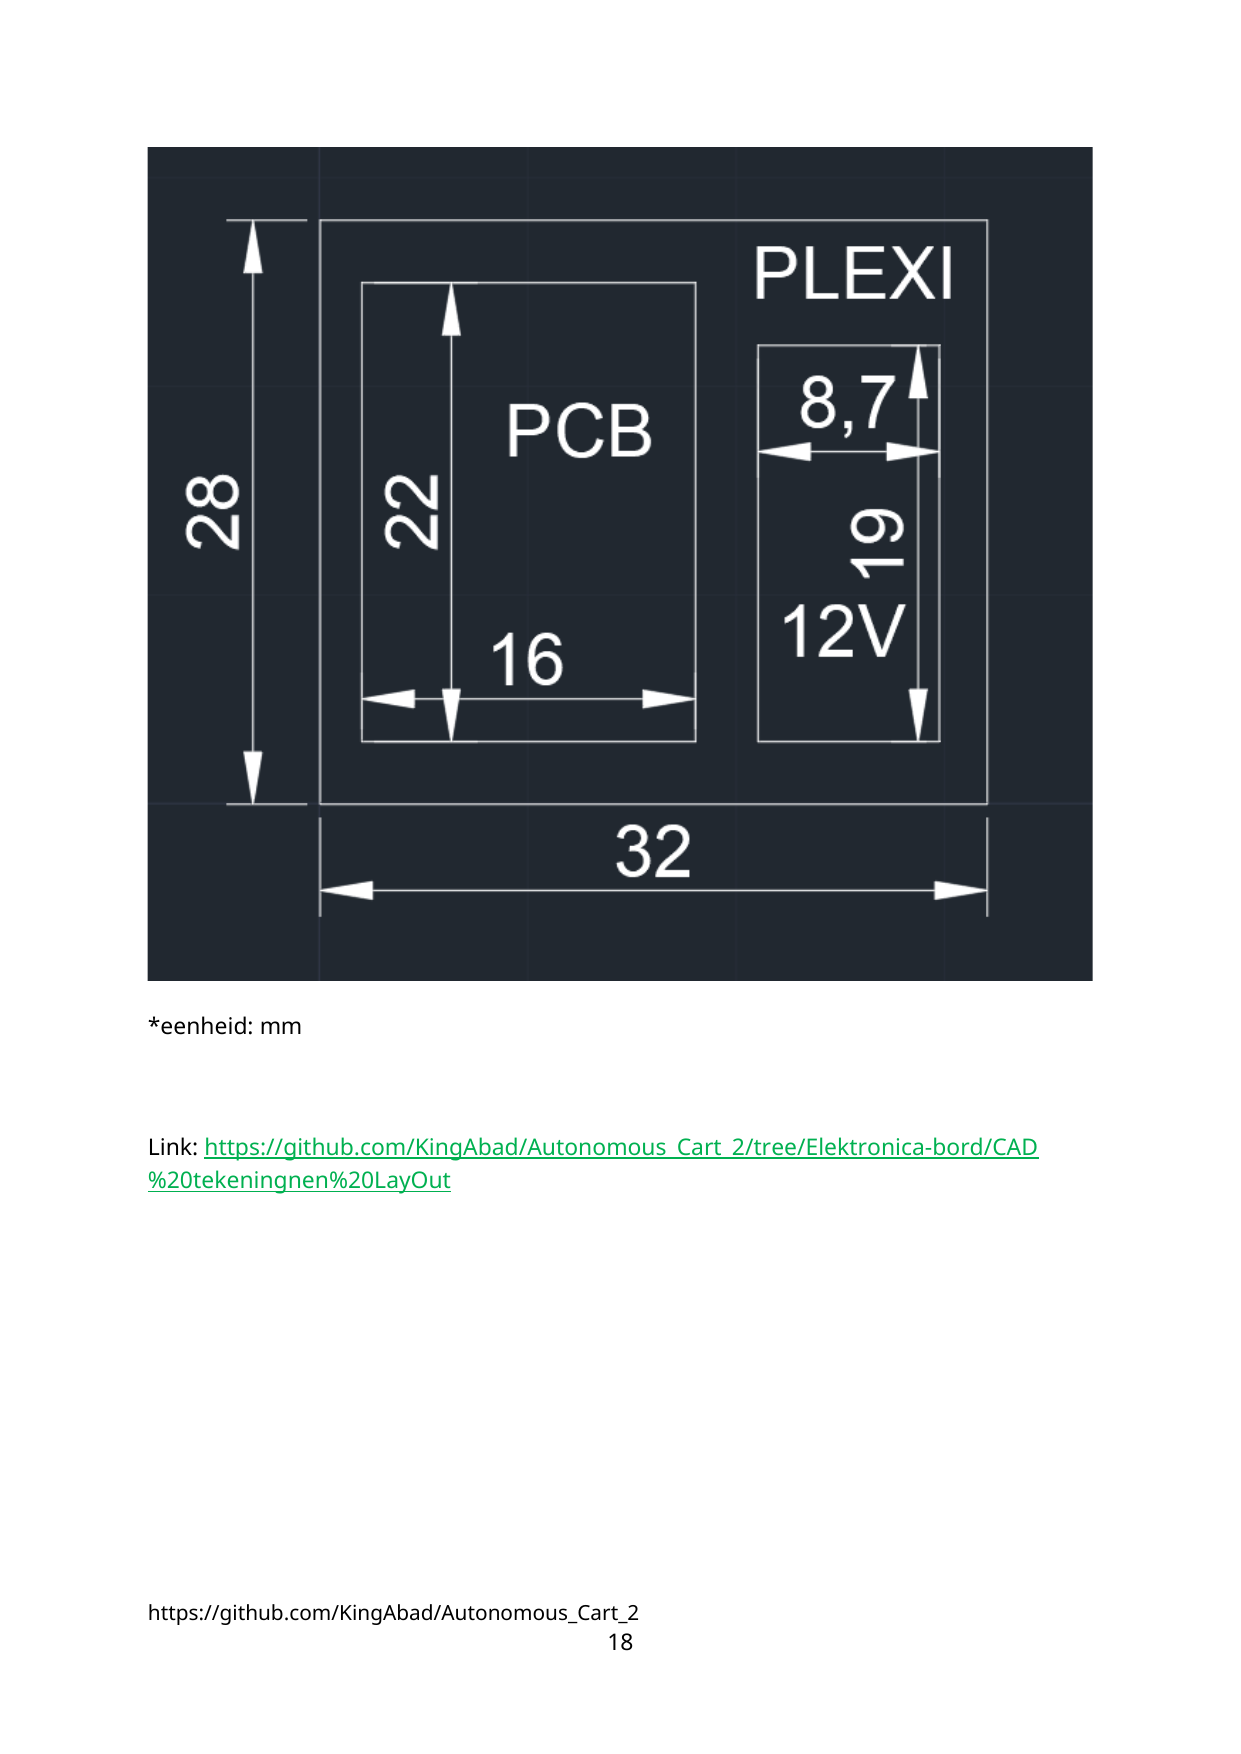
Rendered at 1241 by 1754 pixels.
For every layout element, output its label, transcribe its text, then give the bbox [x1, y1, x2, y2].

text Link: https://github.com/KingAbad/Autonomous_Cart_2/tree/Elektronica-bord/CAD%20tekeningnen%20LayOut [148, 1131, 1093, 1196]
picture [147, 147, 1093, 981]
text *eenheid: mm [148, 1010, 1093, 1041]
